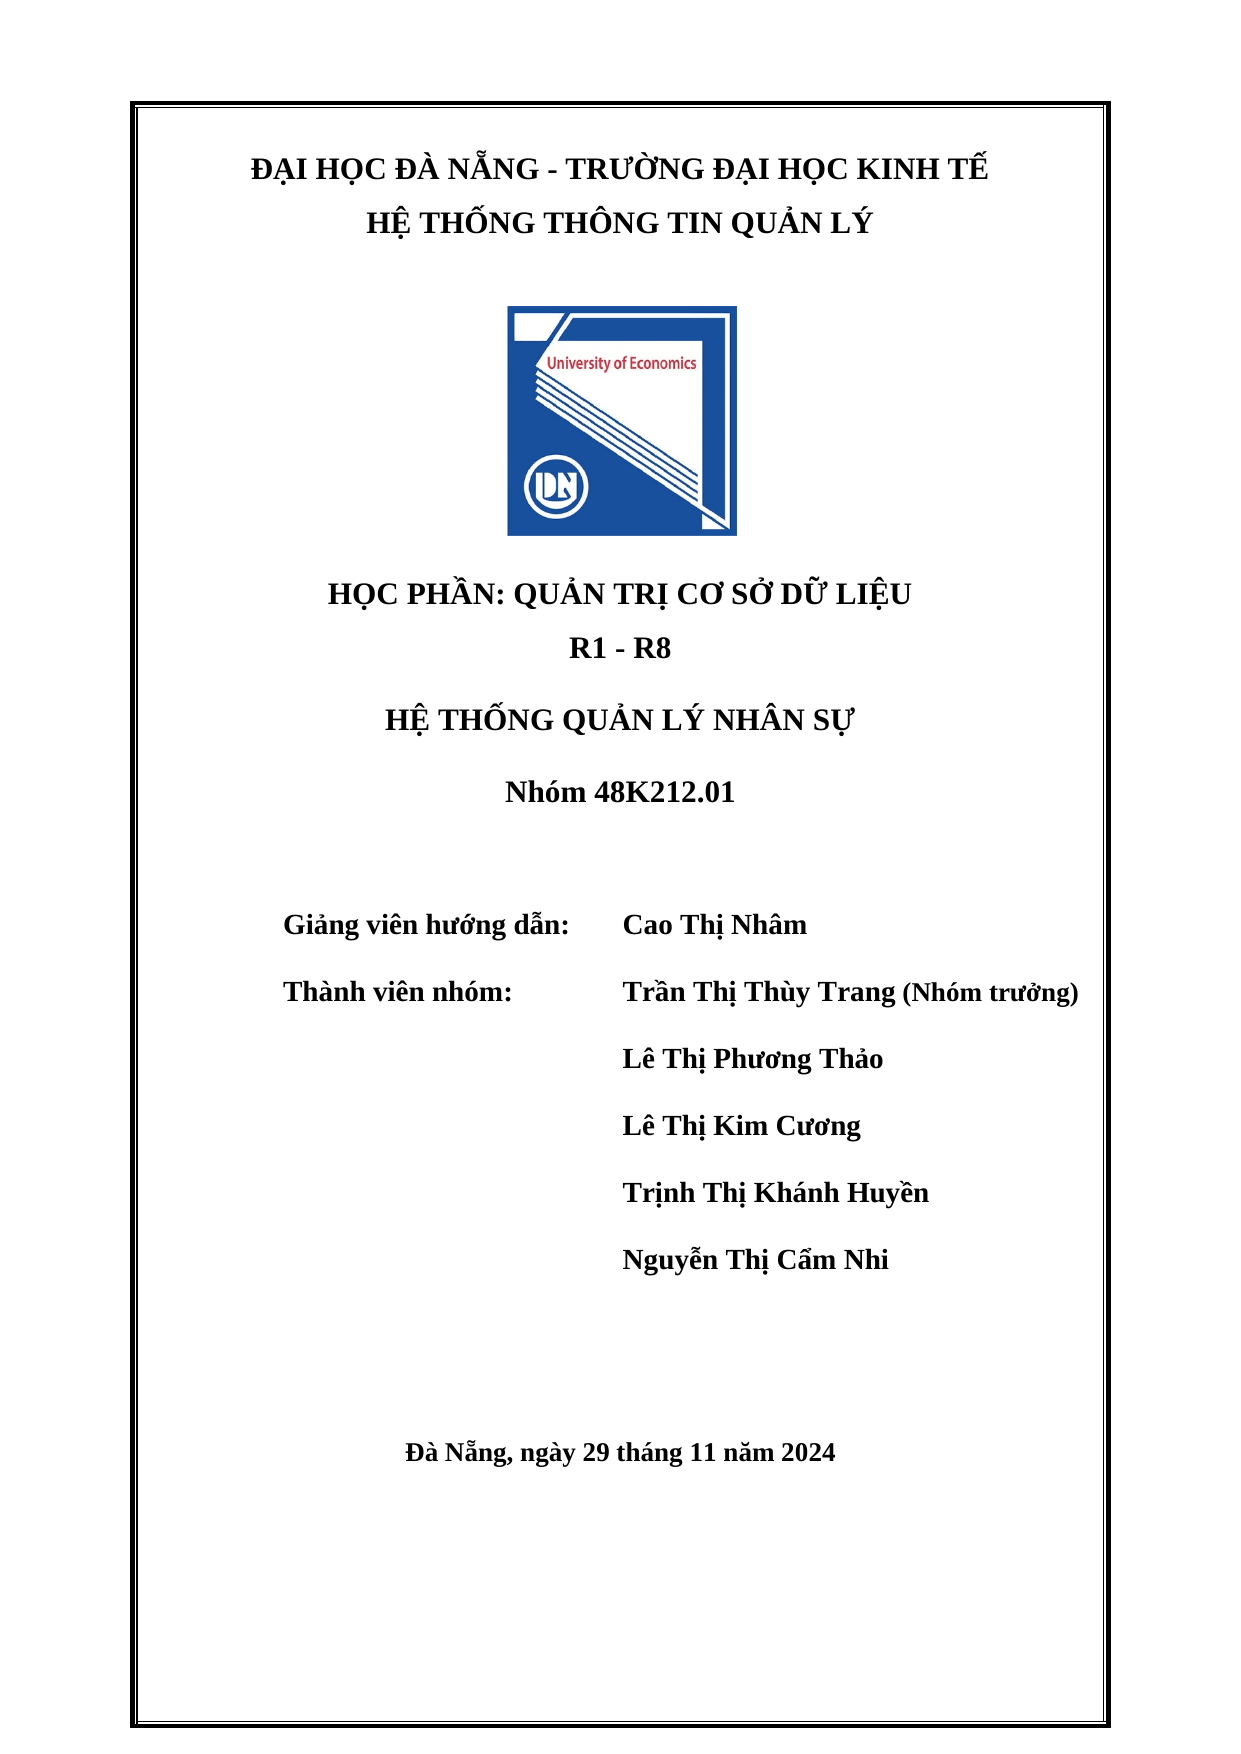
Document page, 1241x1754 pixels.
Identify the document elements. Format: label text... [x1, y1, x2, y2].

text HỆ THỐNG THÔNG TIN QUẢN LÝ [150, 204, 1090, 240]
text Thành viên nhóm: Trần Thị Thùy Trang (Nhóm trưởng) [150, 974, 1090, 1008]
text R1 - R8 [150, 629, 1090, 665]
text HỆ THỐNG QUẢN LÝ NHÂN SỰ [150, 701, 1090, 737]
text Nguyễn Thị Cẩm Nhi [150, 1242, 1090, 1276]
text HỌC PHẦN: QUẢN TRỊ CƠ SỞ DỮ LIỆU [150, 575, 1090, 611]
text Đà Nẵng, ngày 29 tháng 11 năm 2024 [150, 1436, 1090, 1467]
text ĐẠI HỌC ĐÀ NẴNG - TRƯỜNG ĐẠI HỌC KINH TẾ [150, 150, 1090, 186]
picture [401, 306, 839, 536]
text Giảng viên hướng dẫn: Cao Thị Nhâm [150, 907, 1090, 941]
text Nhóm 48K212.01 [150, 773, 1090, 809]
text Trịnh Thị Khánh Huyền [150, 1175, 1090, 1209]
text Lê Thị Kim Cương [150, 1108, 1090, 1142]
text Lê Thị Phương Thảo [150, 1041, 1090, 1075]
